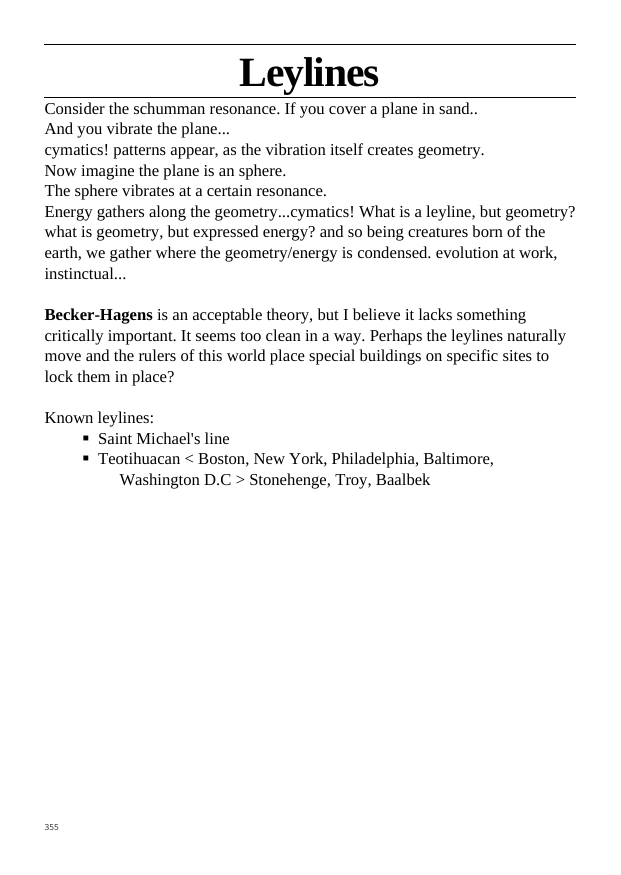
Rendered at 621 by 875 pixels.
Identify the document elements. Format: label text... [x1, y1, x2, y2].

text Energy gathers along the geometry...cymatics! What is a leyline, but geometry? what is geometry, but expressed energy? and so being creatures born of the earth, we gather where the geometry/energy is condensed. evolution at work, instinctual... [44, 202, 576, 283]
text Now imagine the plane is an sphere. [44, 160, 576, 179]
list Saint Michael's line [82, 428, 576, 448]
subtitle Leylines [44, 45, 576, 97]
text Consider the schumman resonance. If you cover a plane in sand.. [44, 98, 576, 118]
text Known leylines: [44, 408, 576, 427]
text cymatics! patterns appear, as the vibration itself creates geometry. [44, 140, 576, 159]
list Teotihuacan < Boston, New York, Philadelphia, Baltimore, Washington D.C > Stonehenge, Troy, Baalbek [82, 449, 576, 489]
text The sphere vibrates at a certain resonance. [44, 181, 576, 200]
text And you vibrate the plane... [44, 119, 576, 138]
text Becker-Hagens is an acceptable theory, but I believe it lacks something critically important. It seems too clean in a way. Perhaps the leylines naturally move and the rulers of this world place special buildings on specific sites to lock them in place? [44, 305, 576, 386]
